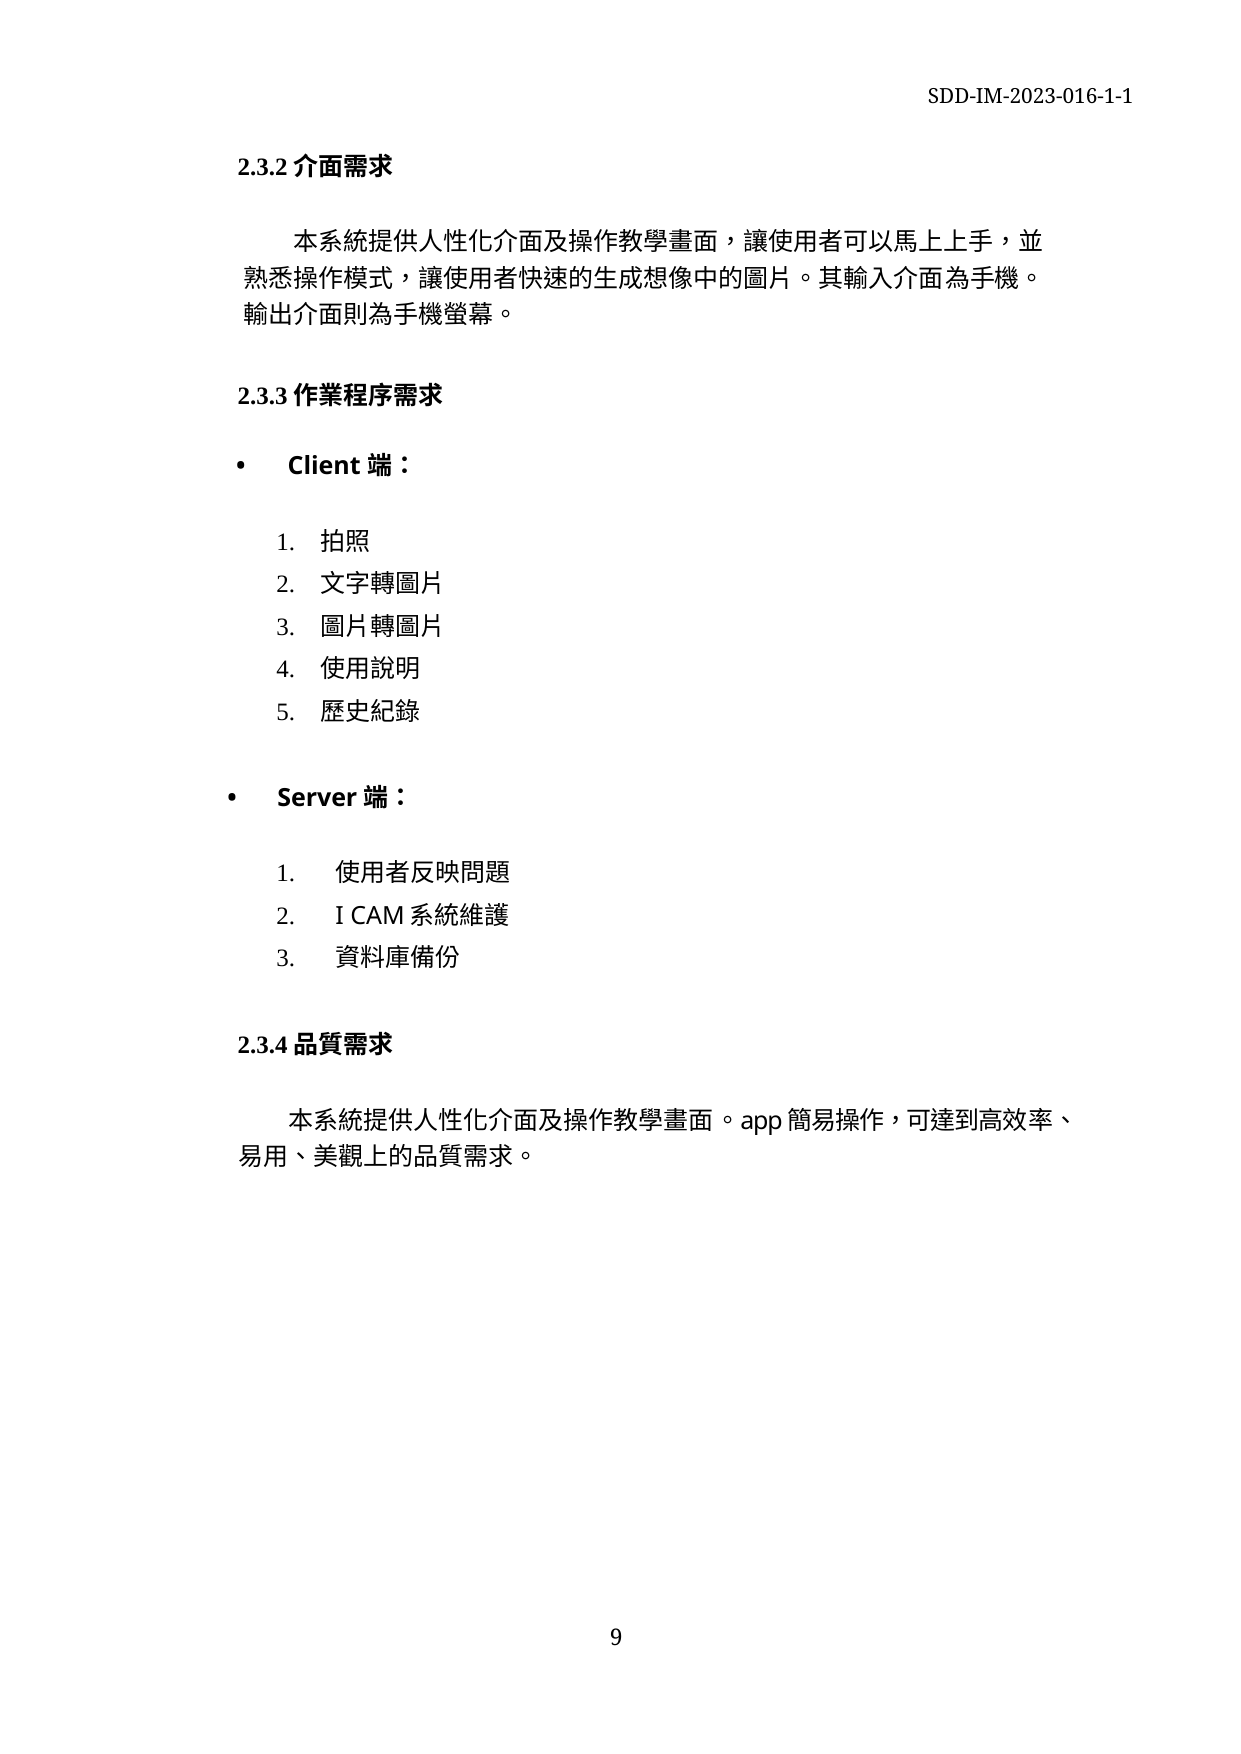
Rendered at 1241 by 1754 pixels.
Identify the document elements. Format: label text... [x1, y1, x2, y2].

list 使用者反映問題 [276, 853, 1142, 889]
list 歷史紀錄 [276, 691, 1142, 728]
subtitle 介面需求 [237, 146, 1142, 182]
list 資料庫備份 [276, 938, 1142, 974]
text 本系統提供人性化介面及操作教學畫面，讓使用者可以馬上上手，並熟悉操作模式，讓使用者快速的生成想像中的圖片。其輸入介面為手機。輸出介面則為手機螢幕。 [244, 222, 1044, 331]
list I CAM系統維護 [276, 895, 1142, 931]
list 拍照 [276, 521, 1142, 558]
list Client 端： [236, 446, 1142, 482]
list Server 端： [227, 777, 1142, 813]
list 文字轉圖片 [276, 564, 1142, 600]
text 本系統提供人性化介面及操作教學畫面。app簡易操作，可達到高效率、易用、美觀上的品質需求。 [239, 1101, 1053, 1173]
subtitle 品質需求 [237, 1025, 1142, 1061]
subtitle 作業程序需求 [237, 376, 1142, 412]
list 圖片轉圖片 [276, 606, 1142, 643]
list 使用說明 [276, 649, 1142, 685]
